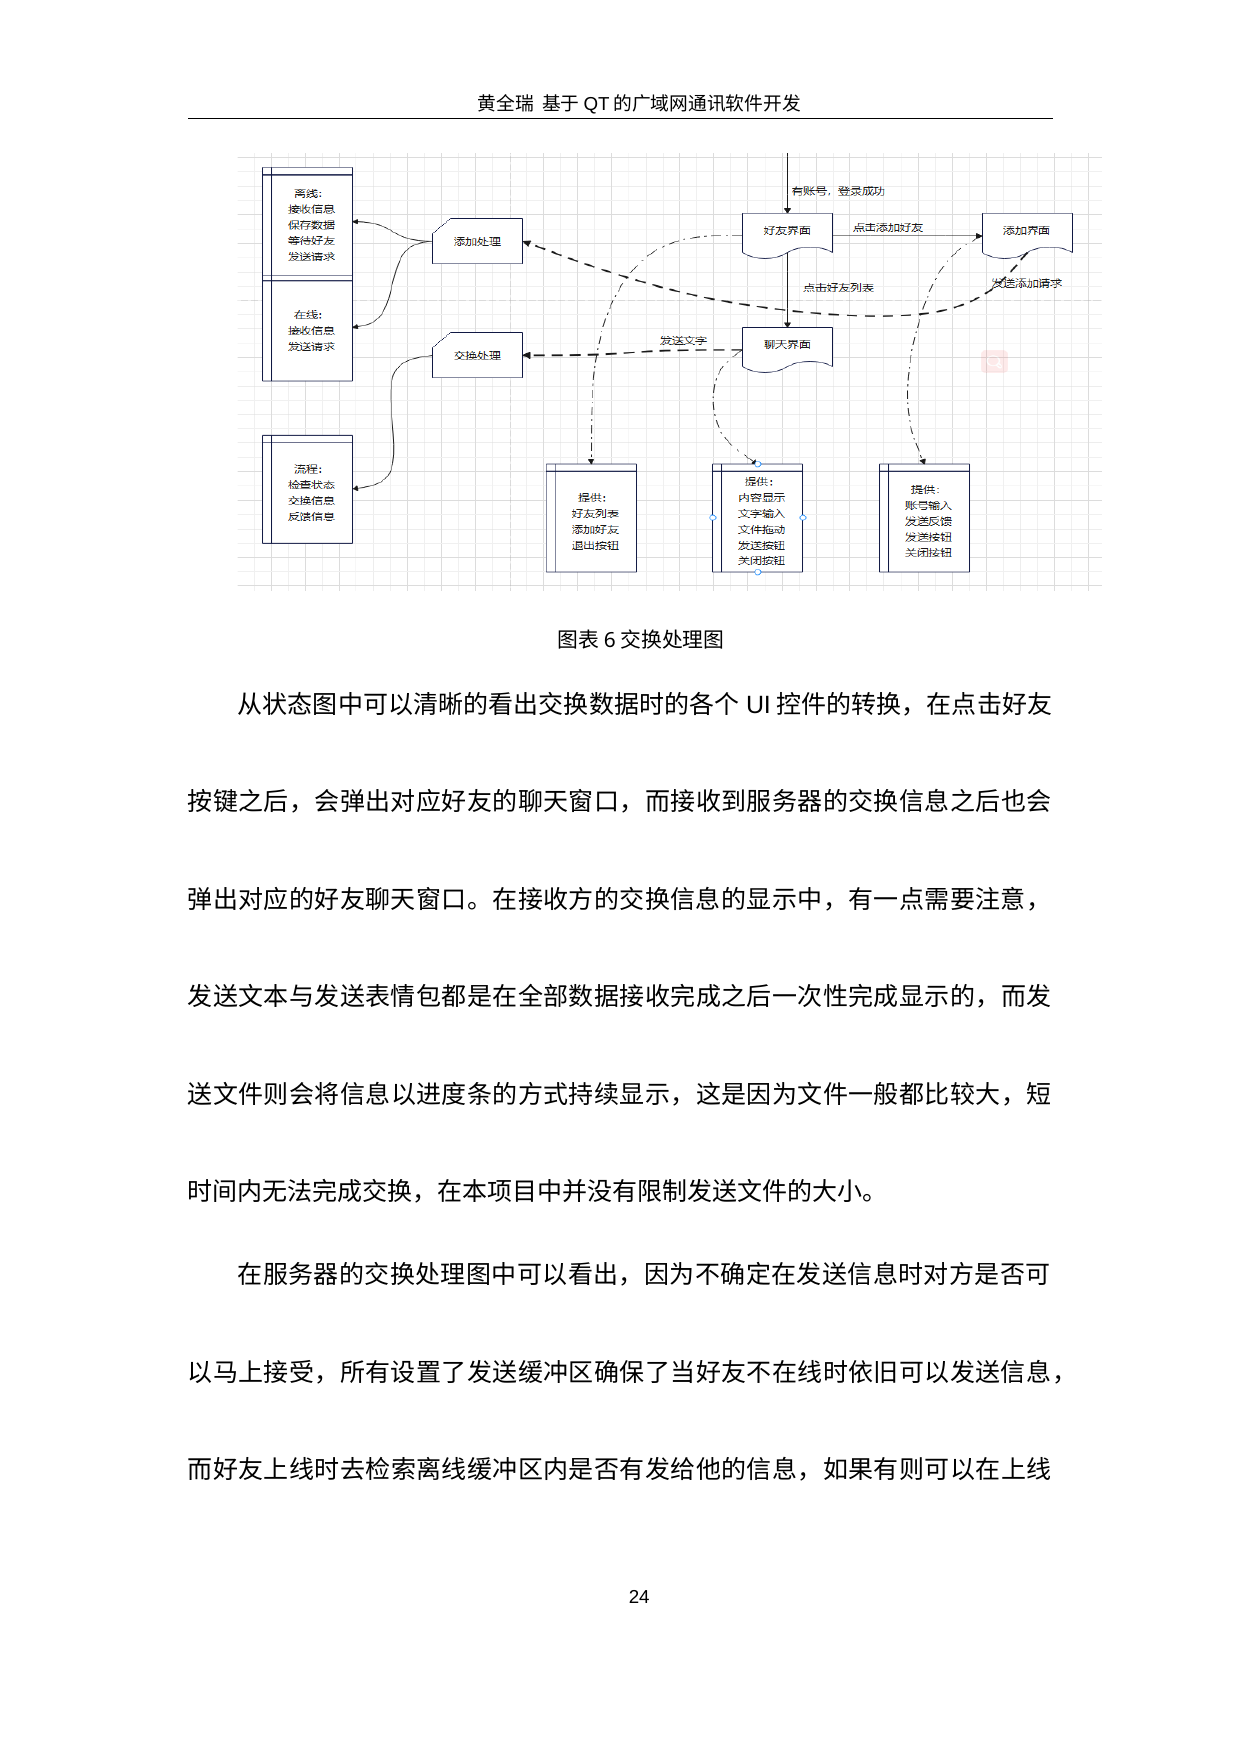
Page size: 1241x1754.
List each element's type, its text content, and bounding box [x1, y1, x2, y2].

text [187, 1241, 1053, 1501]
picture [237, 153, 1102, 591]
text 图表 6 交换处理图 [187, 622, 1053, 655]
text 从状态图中可以清晰的看出交换数据时的各个UI控件的转换，在点击好友按键之后，会弹出对应好友的聊天窗口，而接收到服务器的交换信息之后也会弹出对应的好友聊天窗口。在接收方的交换信息的显示中，有一点需要注意，发送文本与发送表情包都是在全部数据接收完成之后一次性完成显示的，而发送文件则会将信息以进度条的方式持续显示，这是因为文件一般都比较大，短时间内无法完成交换，在本项目中并没有限制发送文件的大小。 [187, 670, 1053, 1222]
